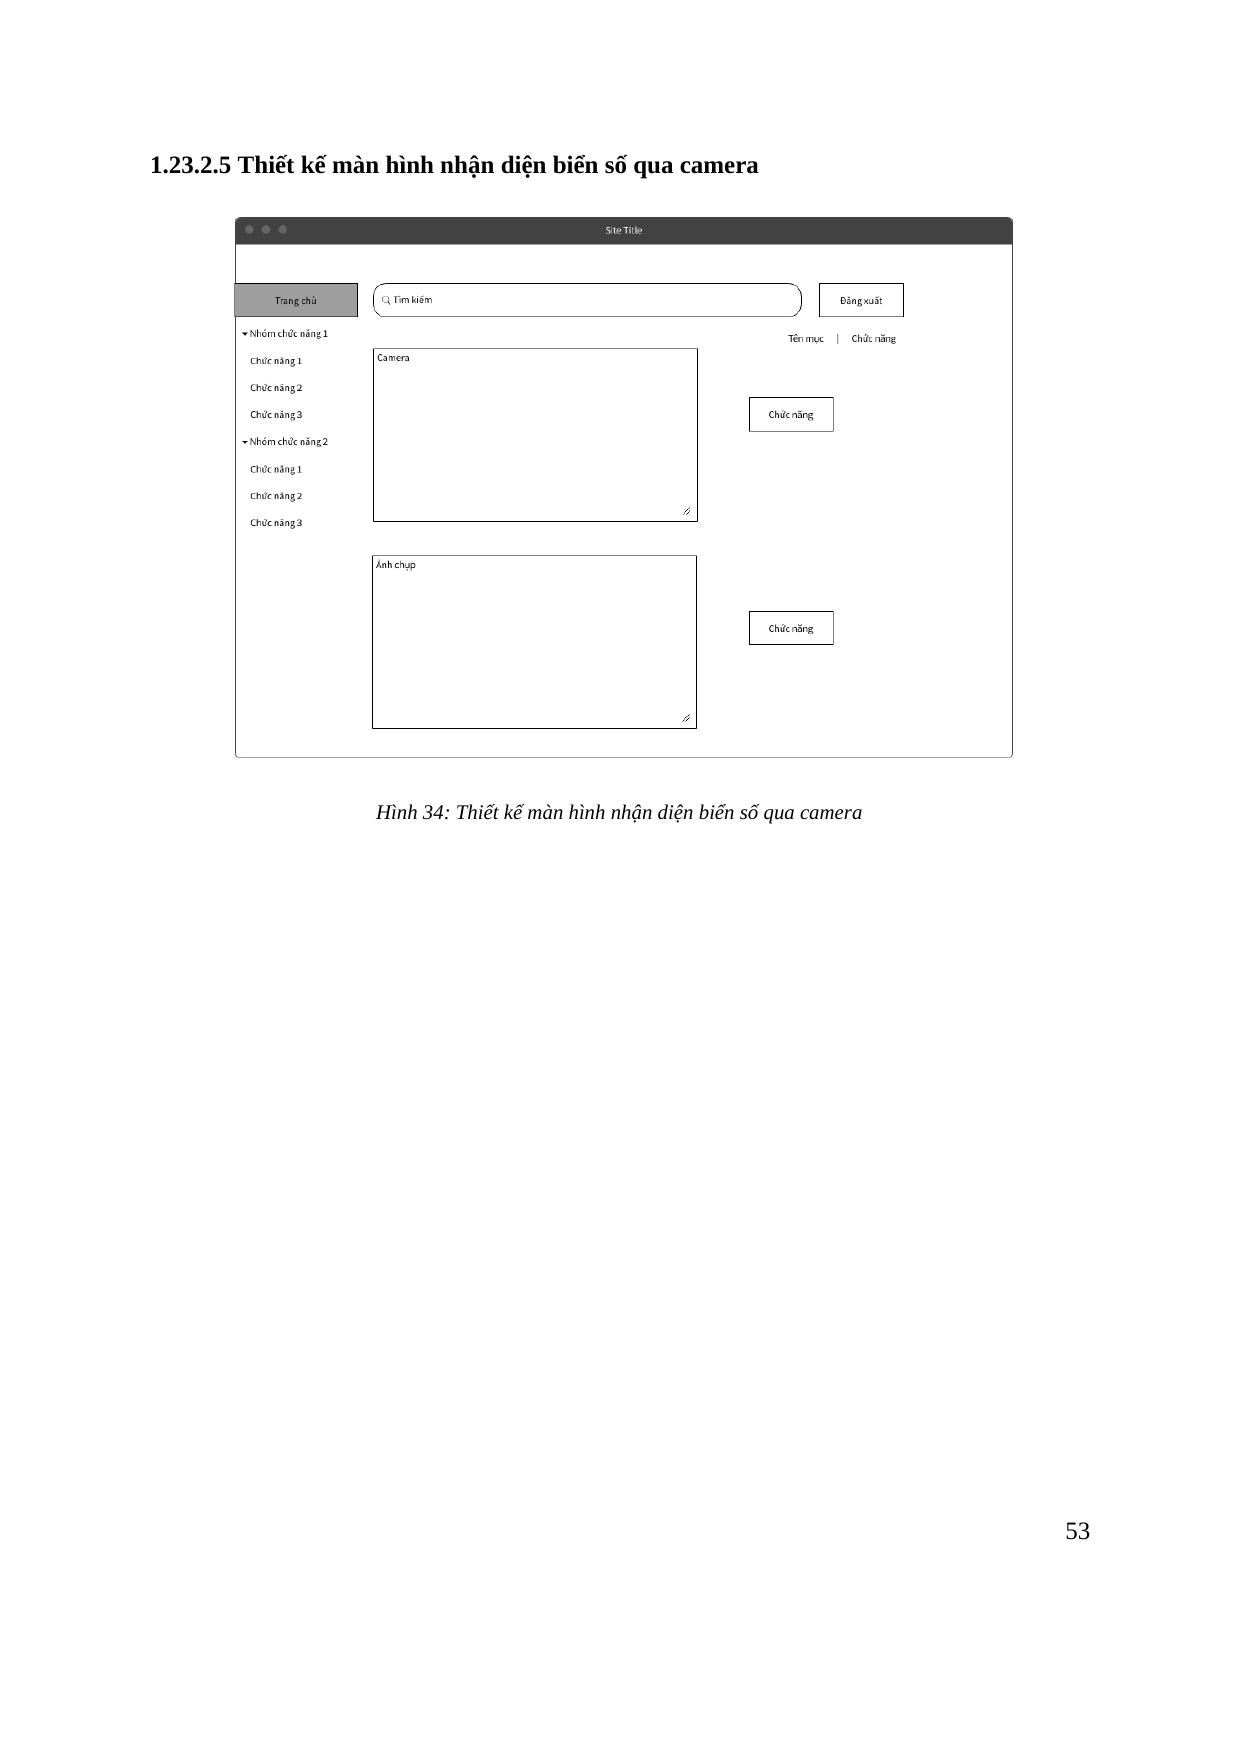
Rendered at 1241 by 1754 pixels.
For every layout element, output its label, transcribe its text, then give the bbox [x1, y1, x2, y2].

subtitle Thiết kế màn hình nhận diện biển số qua camera [150, 150, 1090, 179]
text Hình 34: Thiết kế màn hình nhận diện biển số qua camera [150, 800, 1090, 824]
picture [204, 208, 1036, 771]
